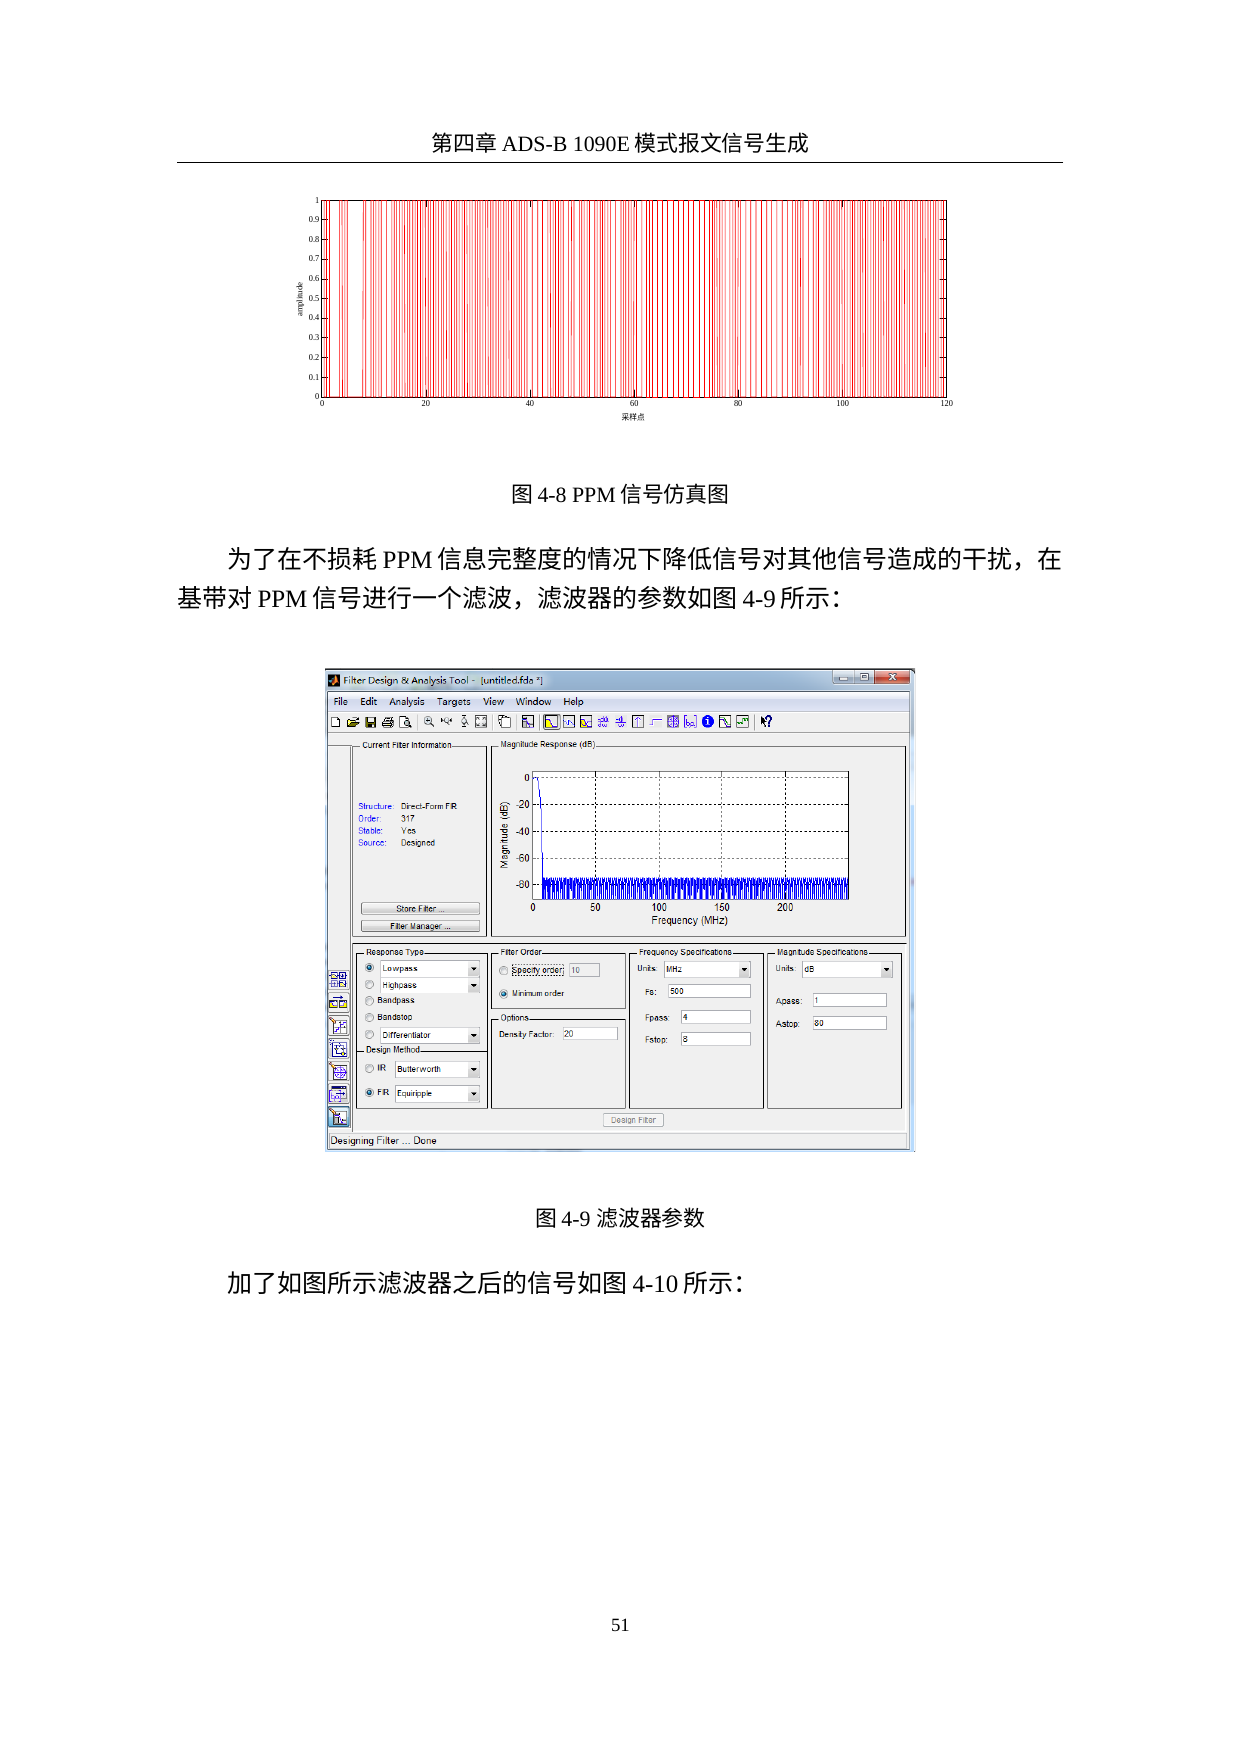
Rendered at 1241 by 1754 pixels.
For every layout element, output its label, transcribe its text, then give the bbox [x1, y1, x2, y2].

text 图4-9 滤波器参数 [177, 1197, 1063, 1237]
picture [325, 668, 916, 1152]
text 图4-8 PPM信号仿真图 [177, 473, 1063, 512]
text 为了在不损耗PPM信息完整度的情况下降低信号对其他信号造成的干扰，在基带对PPM信号进行一个滤波，滤波器的参数如图4-9所示： [177, 537, 1063, 617]
text 加了如图所示滤波器之后的信号如图4-10所示： [177, 1262, 1063, 1302]
